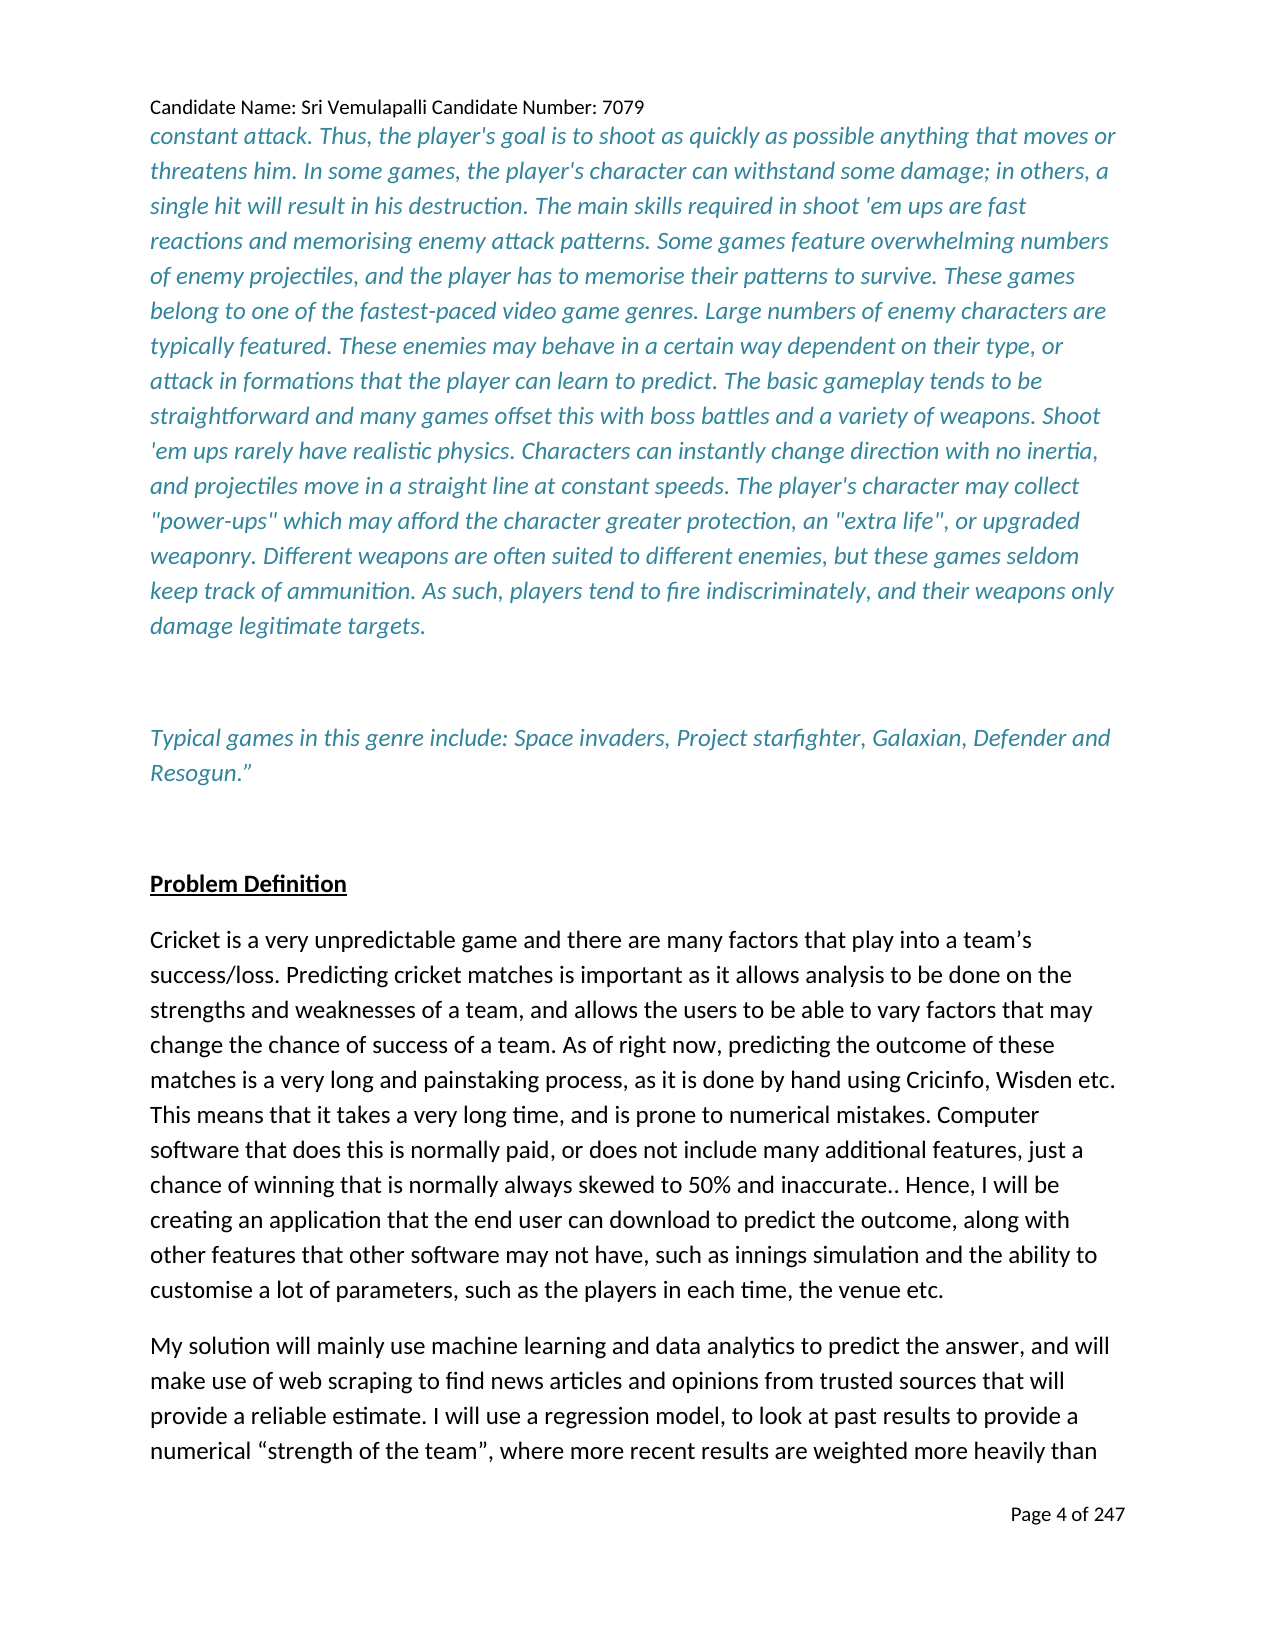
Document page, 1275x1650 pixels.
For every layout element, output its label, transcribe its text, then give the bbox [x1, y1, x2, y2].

text Typical games in this genre include: Space invaders, Project starfighter, Galaxian, Defender and Resogun.” [150, 722, 1125, 787]
text Cricket is a very unpredictable game and there are many factors that play into a team’s success/loss. Predicting cricket matches is important as it allows analysis to be done on the strengths and weaknesses of a team, and allows the users to be able to vary factors that may change the chance of success of a team. As of right now, predicting the outcome of these matches is a very long and painstaking process, as it is done by hand using Cricinfo, Wisden etc. This means that it takes a very long time, and is prone to numerical mistakes. Computer software that does this is normally paid, or does not include many additional features, just a chance of winning that is normally always skewed to 50% and inaccurate.. Hence, I will be creating an application that the end user can download to predict the outcome, along with other features that other software may not have, such as innings simulation and the ability to customise a lot of parameters, such as the players in each time, the venue etc. [150, 924, 1125, 1305]
text Problem Definition [150, 868, 1125, 899]
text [150, 120, 1125, 641]
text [150, 1330, 1125, 1466]
